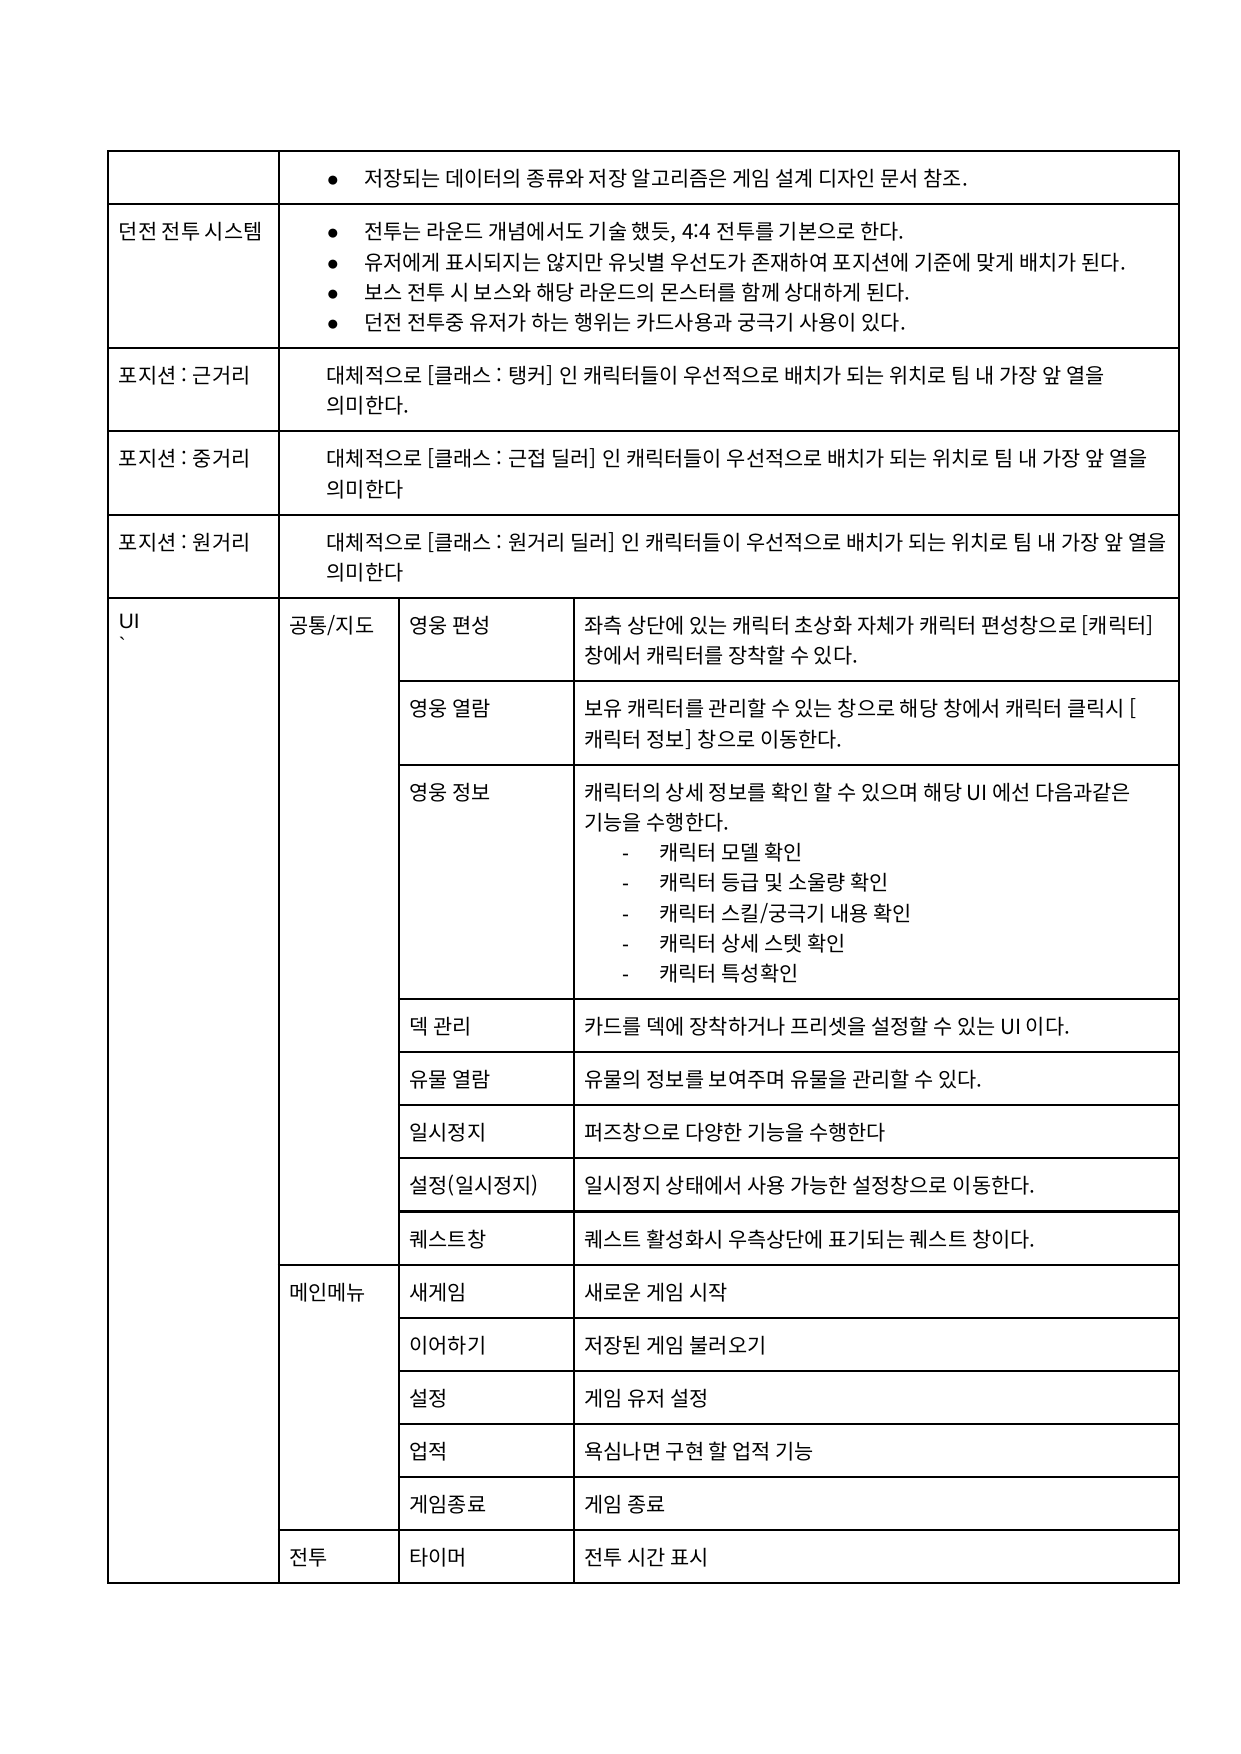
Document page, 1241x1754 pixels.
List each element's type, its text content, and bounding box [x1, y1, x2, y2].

table_cell [575, 1266, 1178, 1317]
table_cell [280, 1531, 398, 1582]
table_cell [575, 682, 1178, 763]
table_cell [575, 1106, 1178, 1157]
table_cell [400, 1425, 573, 1476]
table_cell [575, 599, 1178, 680]
table_cell [109, 205, 278, 347]
table_cell [575, 1053, 1178, 1104]
table_cell [400, 1159, 573, 1210]
table_cell [280, 516, 1178, 597]
table_cell [280, 599, 398, 1263]
table_cell [575, 1000, 1178, 1051]
table_cell [575, 1159, 1178, 1210]
table_cell [109, 152, 278, 203]
table_cell [575, 1319, 1178, 1370]
table_cell [280, 349, 1178, 430]
table_cell [575, 1478, 1178, 1529]
table_cell [109, 349, 278, 430]
table_cell [575, 1213, 1178, 1263]
table_cell [575, 1425, 1178, 1476]
table_cell [400, 1000, 573, 1051]
table_cell [400, 1213, 573, 1263]
table_cell UI ` [109, 599, 278, 1582]
table_cell [400, 766, 573, 998]
table_cell [400, 1053, 573, 1104]
table_cell [400, 1266, 573, 1317]
table_cell [400, 1372, 573, 1423]
table_cell [280, 205, 1178, 347]
table_cell [280, 1266, 398, 1529]
table_cell [400, 1106, 573, 1157]
table_cell [400, 682, 573, 763]
table_cell [575, 1531, 1178, 1582]
table_cell [280, 432, 1178, 513]
table_cell [400, 599, 573, 680]
table_cell [109, 516, 278, 597]
table_cell [400, 1531, 573, 1582]
table_cell [575, 1372, 1178, 1423]
table_cell [575, 766, 1178, 998]
table_cell [400, 1319, 573, 1370]
table_cell [109, 432, 278, 513]
table_cell [400, 1478, 573, 1529]
table_cell [280, 152, 1178, 203]
